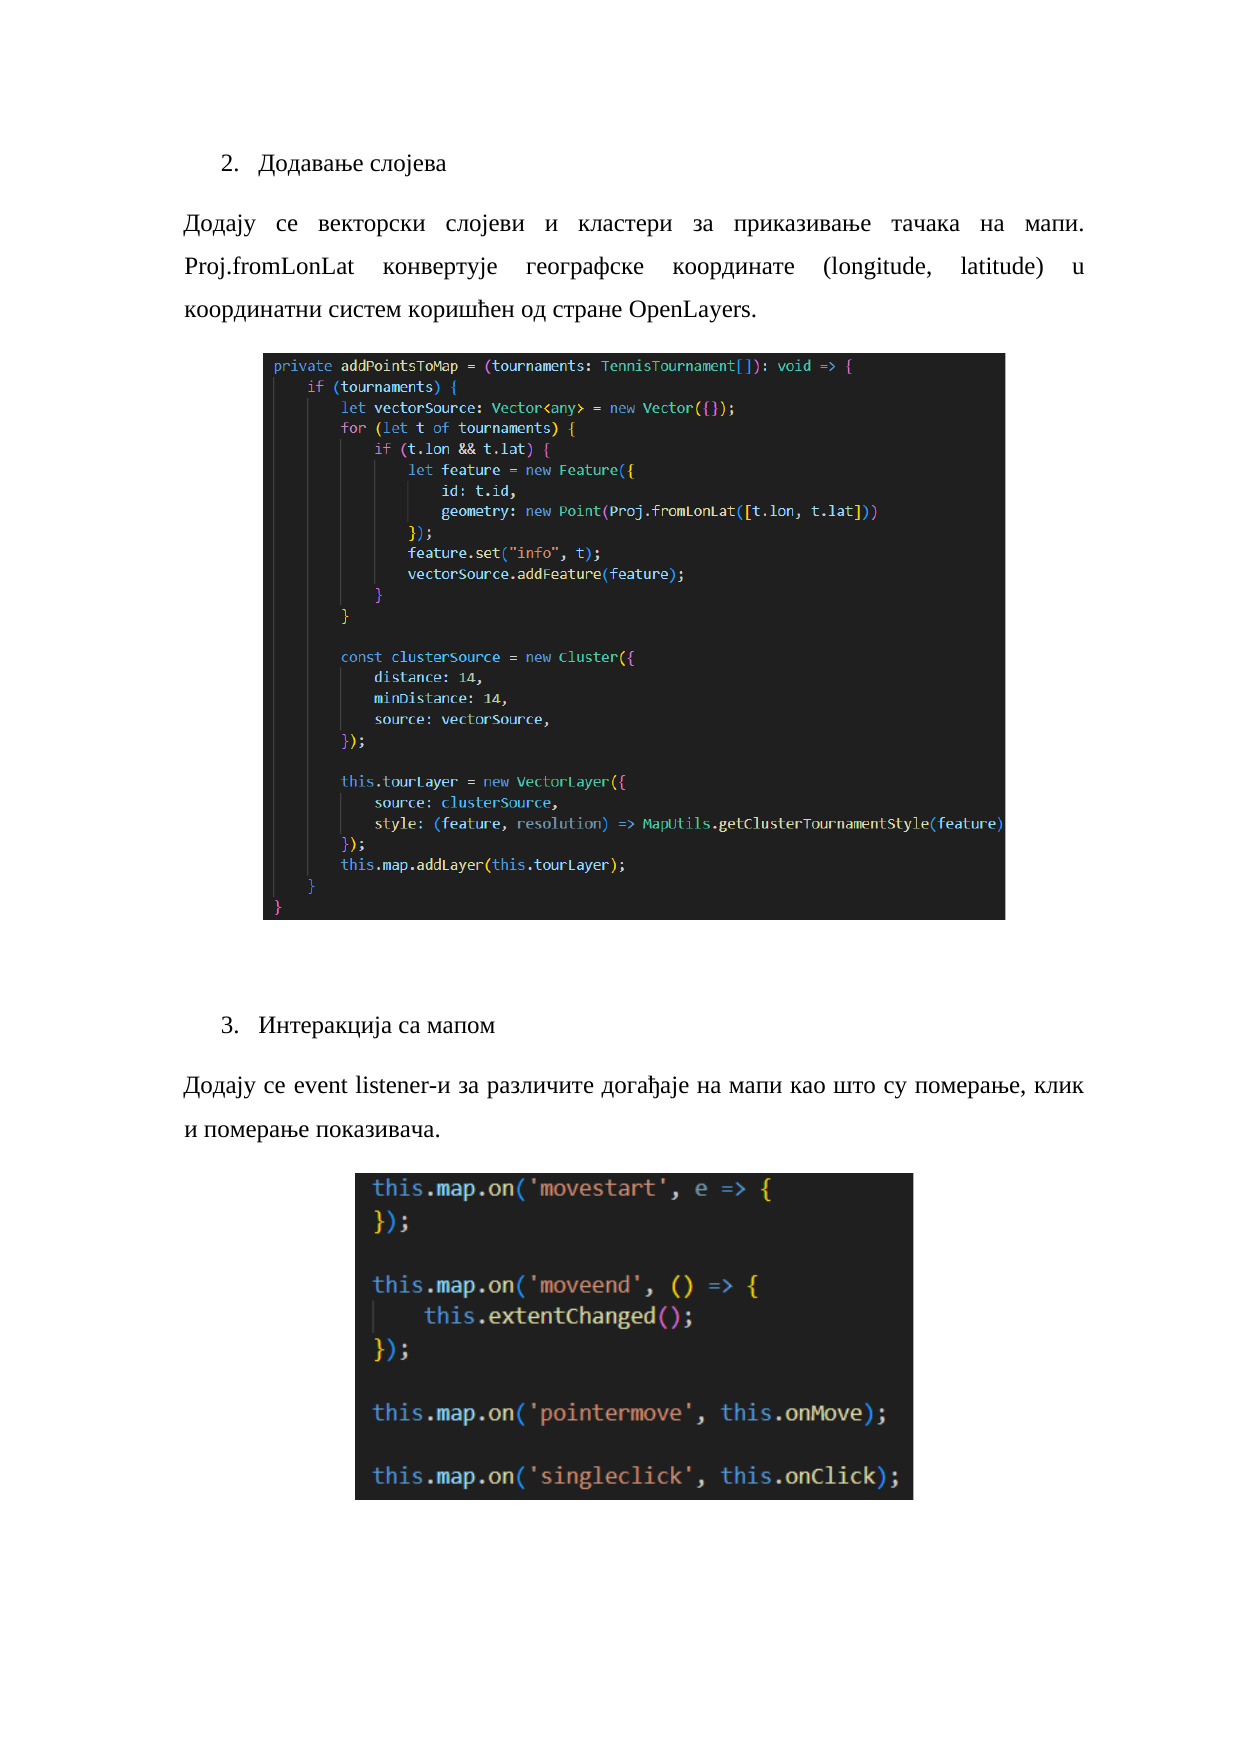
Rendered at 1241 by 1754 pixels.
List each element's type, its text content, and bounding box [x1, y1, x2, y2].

picture [263, 353, 1006, 920]
text Додају се векторски слојеви и кластери за приказивање тачака на мапи. Proj.fromLonLat конвертује географске координате (longitude, latitude) u координатни систем коришћен од стране OpenLayers. [183, 208, 1085, 323]
picture [355, 1173, 914, 1500]
list Интеракција са мапом [221, 1011, 1085, 1039]
text Додају се event listener-и за различите догађаје на мапи као што су померање, клик и померање показивача. [183, 1071, 1085, 1142]
list Додавање слојева [221, 148, 1085, 176]
